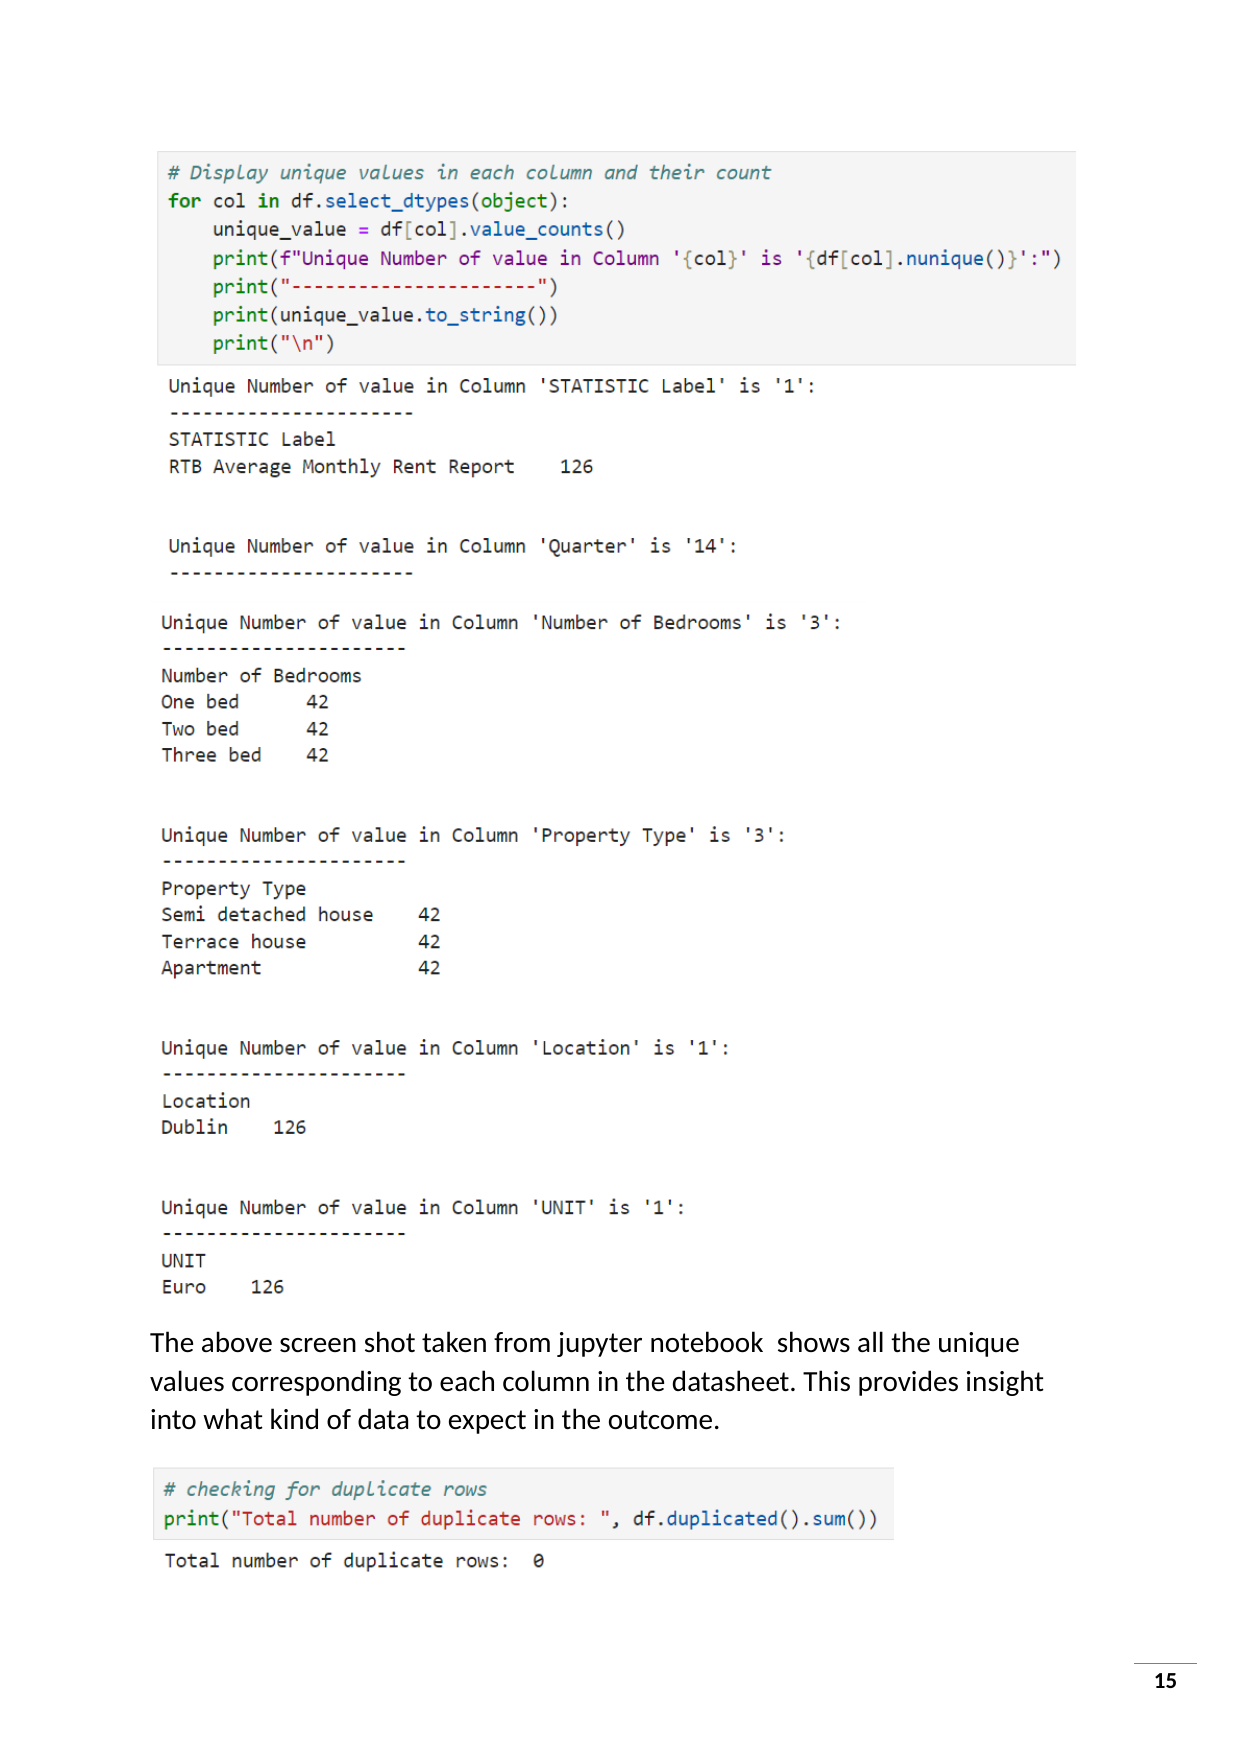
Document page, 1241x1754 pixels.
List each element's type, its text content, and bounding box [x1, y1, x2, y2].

picture [150, 1456, 894, 1580]
picture [150, 601, 867, 1306]
text The above screen shot taken from jupyter notebook shows all the unique values corresponding to each column in the datasheet. This provides insight into what kind of data to expect in the outcome. [150, 1324, 1090, 1437]
picture [150, 150, 1077, 583]
